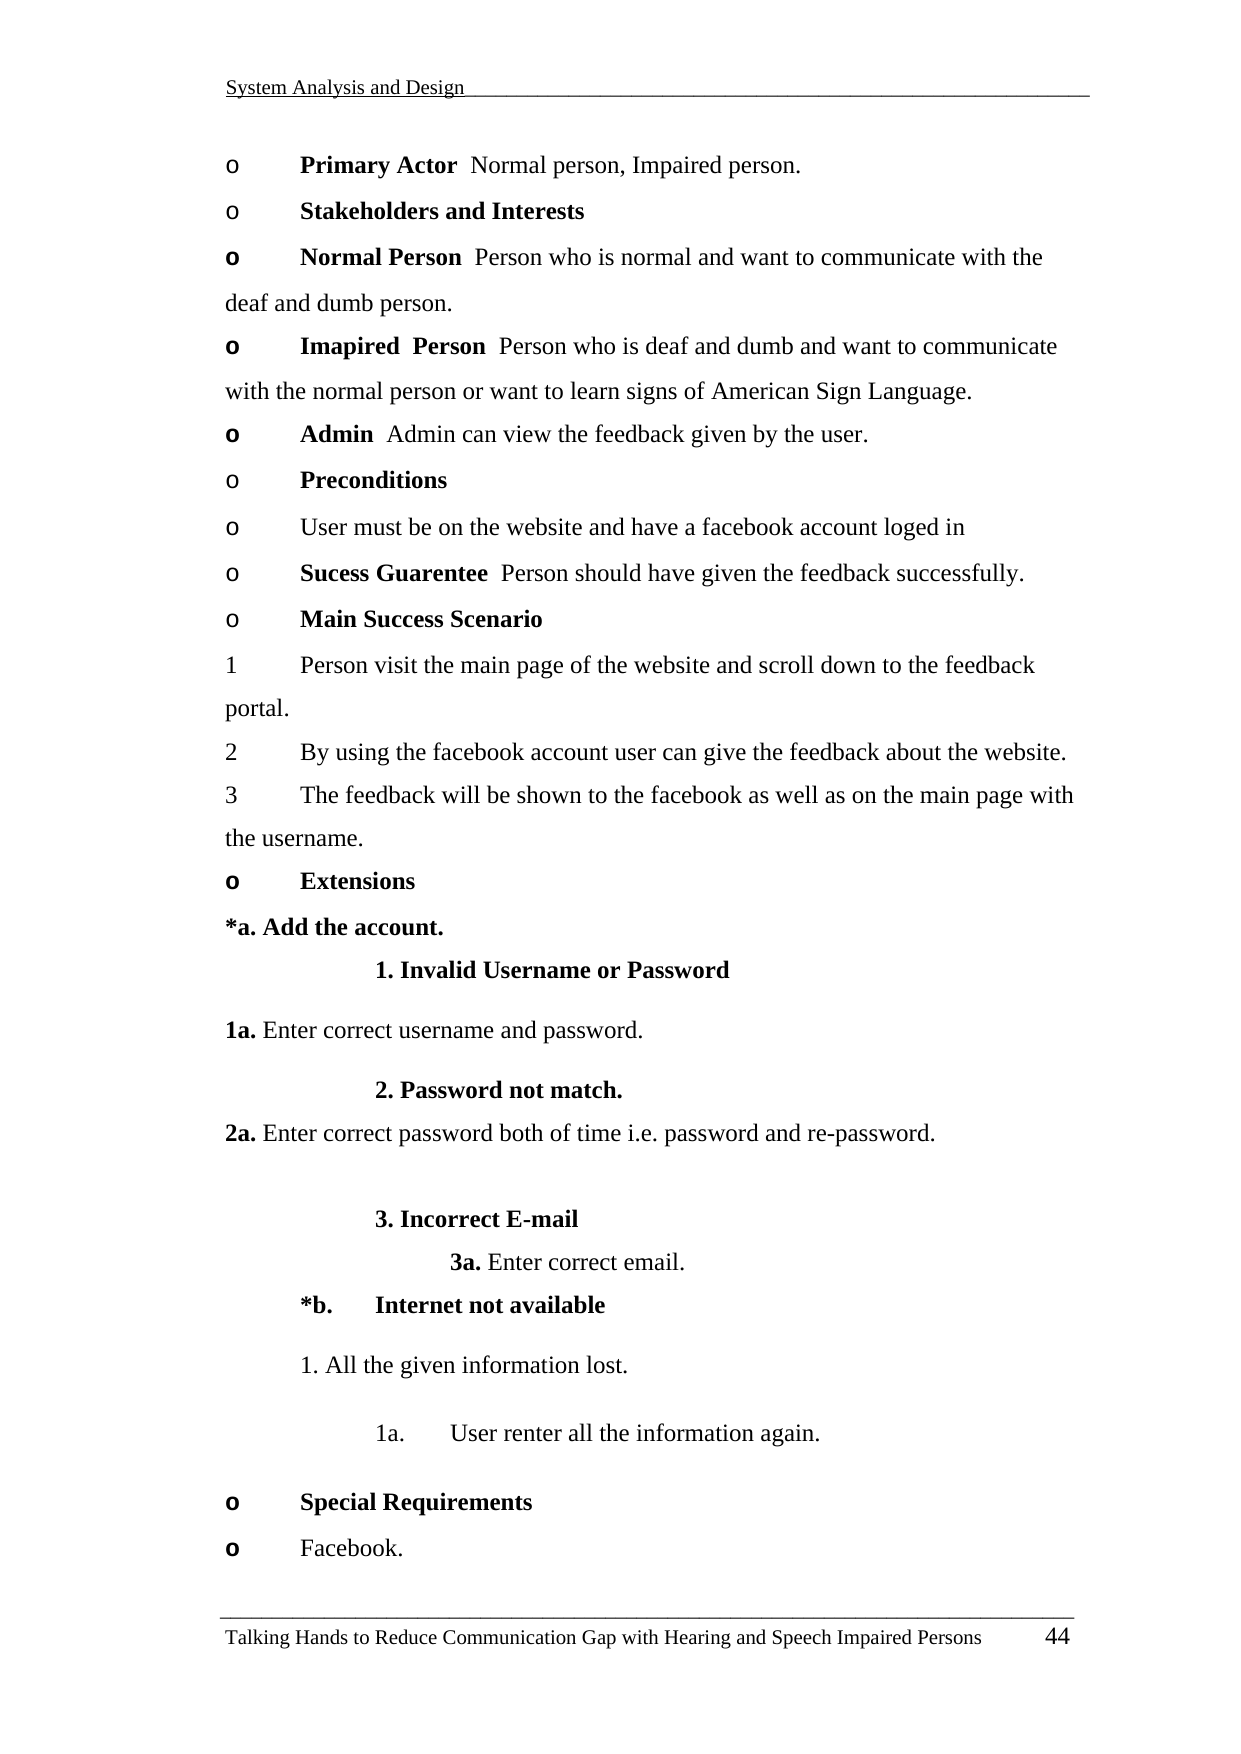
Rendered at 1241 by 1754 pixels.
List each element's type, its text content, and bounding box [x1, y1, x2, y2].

text 1a. User renter all the information again. [225, 1418, 1090, 1447]
list 2. Password not match. [225, 1075, 1090, 1104]
list 3 The feedback will be shown to the facebook as well as on the main page with the username. [225, 780, 1090, 852]
list 3. Incorrect E-mail [225, 1204, 1090, 1233]
list Main Success Scenario [225, 604, 1090, 635]
list 3a. Enter correct email. [225, 1247, 1090, 1276]
list Imapired Person Person who is deaf and dumb and want to communicate with the normal person or want to learn signs of American Sign Language. [225, 331, 1090, 405]
list Extensions [225, 866, 1090, 897]
list Normal Person Person who is normal and want to communicate with the deaf and dumb person. [225, 242, 1090, 316]
list *b. Internet not available [225, 1291, 1090, 1319]
list Special Requirements [225, 1487, 1090, 1517]
list Sucess Guarentee Person should have given the feedback successfully. [225, 558, 1090, 589]
list 2 By using the facebook account user can give the feedback about the website. [225, 737, 1090, 765]
list Facebook. [225, 1533, 1090, 1564]
list Stakeholders and Interests [225, 196, 1090, 227]
list 1 Person visit the main page of the website and scroll down to the feedback portal. [225, 650, 1090, 722]
list *a. Add the account. [225, 912, 1090, 941]
list User must be on the website and have a facebook account loged in [225, 512, 1090, 542]
list 1. Invalid Username or Password [225, 955, 1090, 984]
text 1a. Enter correct username and password. [225, 1015, 1090, 1044]
text 1. All the given information lost. [225, 1350, 1090, 1379]
list Preconditions [225, 465, 1090, 496]
list 2a. Enter correct password both of time i.e. password and re-password. [225, 1118, 1090, 1147]
list Admin Admin can view the feedback given by the user. [225, 419, 1090, 450]
list Primary Actor Normal person, Impaired person. [225, 150, 1090, 181]
